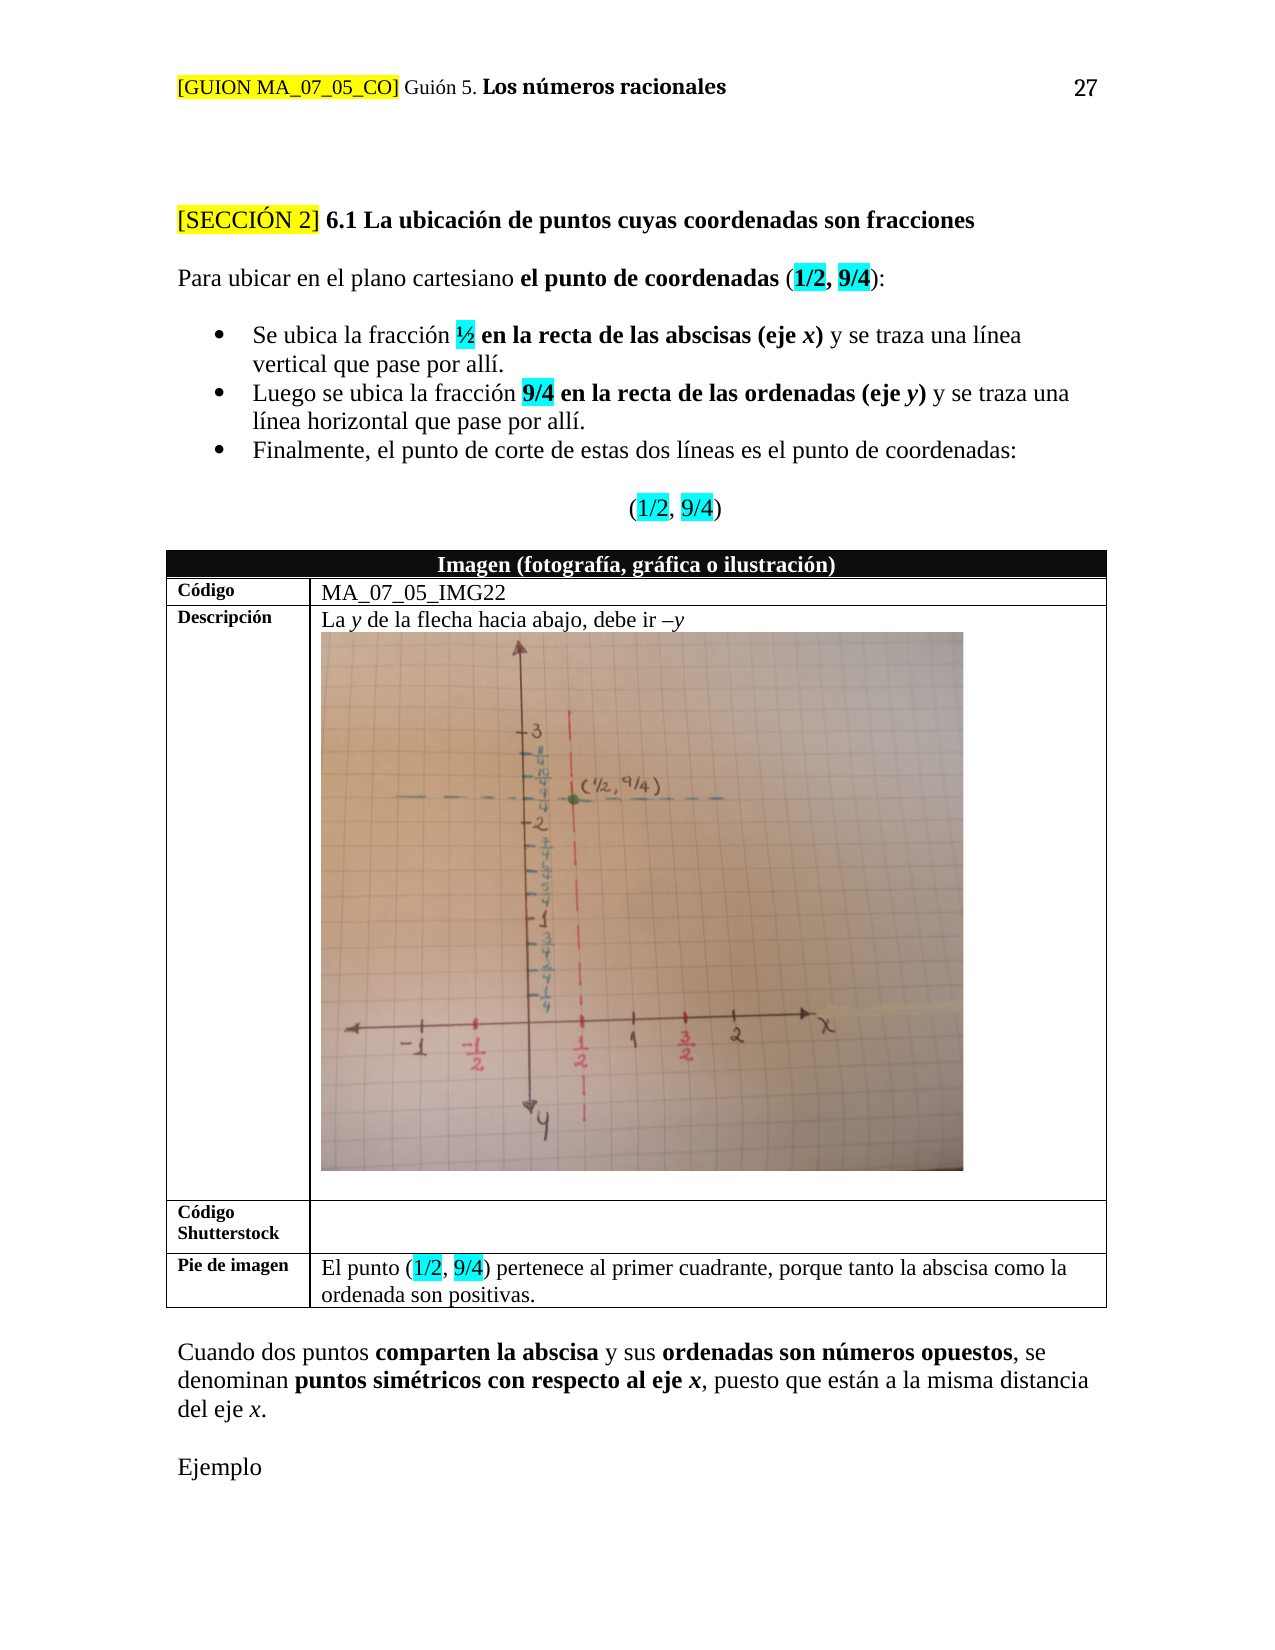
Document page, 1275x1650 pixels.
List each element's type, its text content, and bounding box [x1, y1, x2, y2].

table_header Imagen (fotografía, gráfica o ilustración) [167, 551, 1106, 577]
list (1/2, 9/4) [252, 493, 637, 521]
list Finalmente, el punto de corte de estas dos líneas es el punto de coordenadas: [215, 435, 1098, 464]
text Para ubicar en el plano cartesiano el punto de coordenadas (1/2, 9/4): [177, 263, 794, 291]
table_cell Descripción [167, 606, 309, 1199]
text [SECCIÓN 2] 6.1 La ubicación de puntos cuyas coordenadas son fracciones [319, 205, 1098, 234]
list Se ubica la fracción ½ en la recta de las abscisas (eje x) y se traza una línea vertical que pase por allí. [215, 320, 1098, 378]
list Luego se ubica la fracción 9/4 en la recta de las ordenadas (eje y) y se traza una línea horizontal que pase por allí. [215, 378, 1098, 435]
table_cell La y de la flecha hacia abajo, debe ir –y [311, 606, 1106, 1199]
text Ejemplo [177, 1452, 1098, 1481]
table_cell El punto (1/2, 9/4) pertenece al primer cuadrante, porque tanto la abscisa como la ordenada son positivas. [311, 1254, 1106, 1307]
picture [321, 632, 964, 1171]
table_cell [311, 1201, 1106, 1253]
table_cell Pie de imagen [167, 1254, 309, 1307]
list (1/2, 9/4) [713, 493, 1098, 521]
table_cell Código [167, 579, 309, 605]
table_cell Código Shutterstock [167, 1201, 309, 1253]
table_cell MA_07_05_IMG22 [311, 579, 1106, 605]
text Cuando dos puntos comparten la abscisa y sus ordenadas son números opuestos, se denominan puntos simétricos con respecto al eje x, puesto que están a la misma distancia del eje x. [177, 1337, 1098, 1423]
text Para ubicar en el plano cartesiano el punto de coordenadas (1/2, 9/4): [870, 263, 1098, 291]
